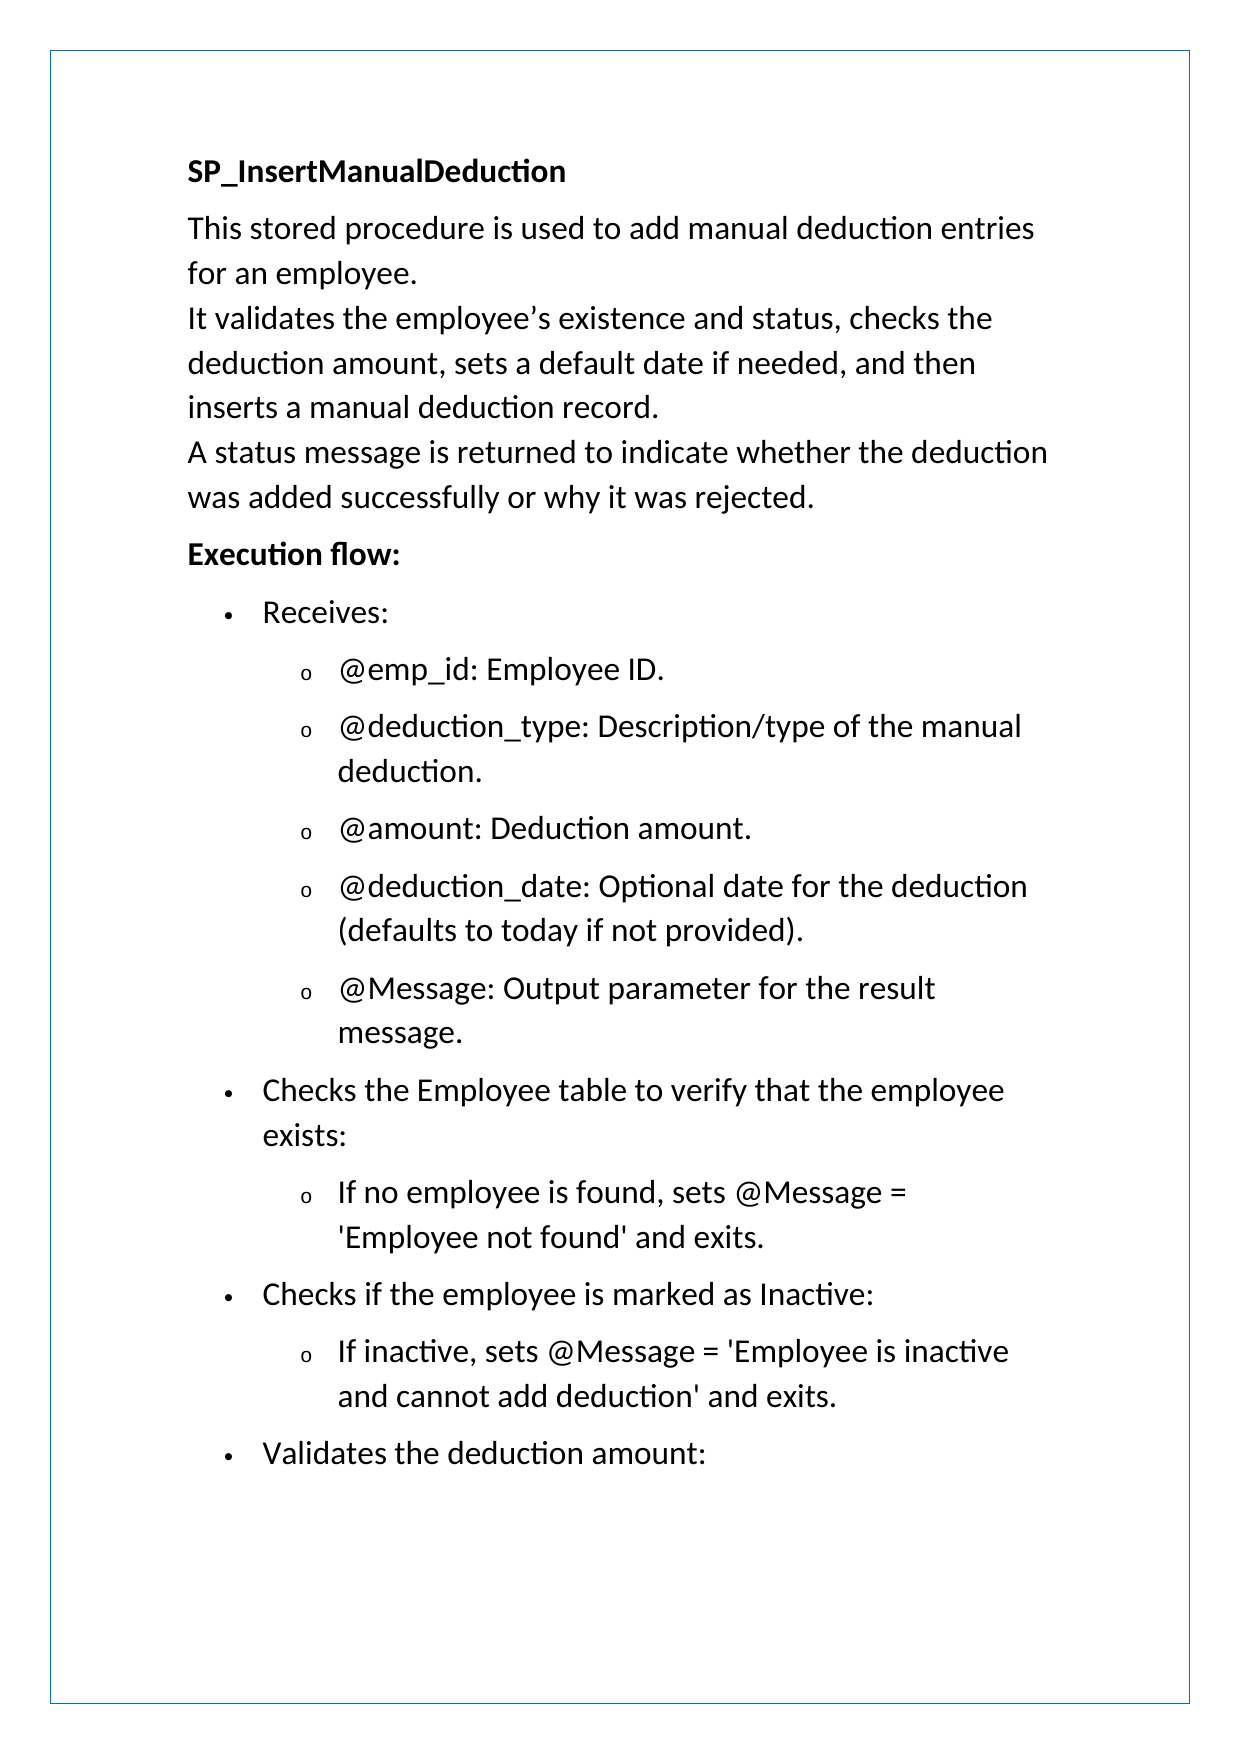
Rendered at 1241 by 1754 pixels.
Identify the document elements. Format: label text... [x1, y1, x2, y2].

list If inactive, sets @Message = 'Employee is inactive and cannot add deduction' and exits. [300, 1330, 1053, 1416]
list @deduction_date: Optional date for the deduction (defaults to today if not provided). [300, 864, 1053, 950]
list @Message: Output parameter for the result message. [300, 967, 1053, 1052]
text Execution flow: [187, 533, 1053, 574]
list Checks if the employee is marked as Inactive: [225, 1273, 1053, 1314]
list Checks the Employee table to verify that the employee exists: [225, 1069, 1053, 1154]
list Validates the deduction amount: [225, 1432, 1053, 1473]
text SP_InsertManualDeduction [187, 150, 1053, 191]
list If no employee is found, sets @Message = 'Employee not found' and exits. [300, 1171, 1053, 1256]
text This stored procedure is used to add manual deduction entries for an employee. It validates the employee’s existence and status, checks the deduction amount, sets a default date if needed, and then inserts a manual deduction record. A status message is returned to indicate whether the deduction was added successfully or why it was rejected. [187, 207, 1053, 517]
list @amount: Deduction amount. [300, 807, 1053, 848]
list @emp_id: Employee ID. [300, 648, 1053, 689]
list @deduction_type: Description/type of the manual deduction. [300, 705, 1053, 791]
list Receives: [225, 591, 1053, 631]
